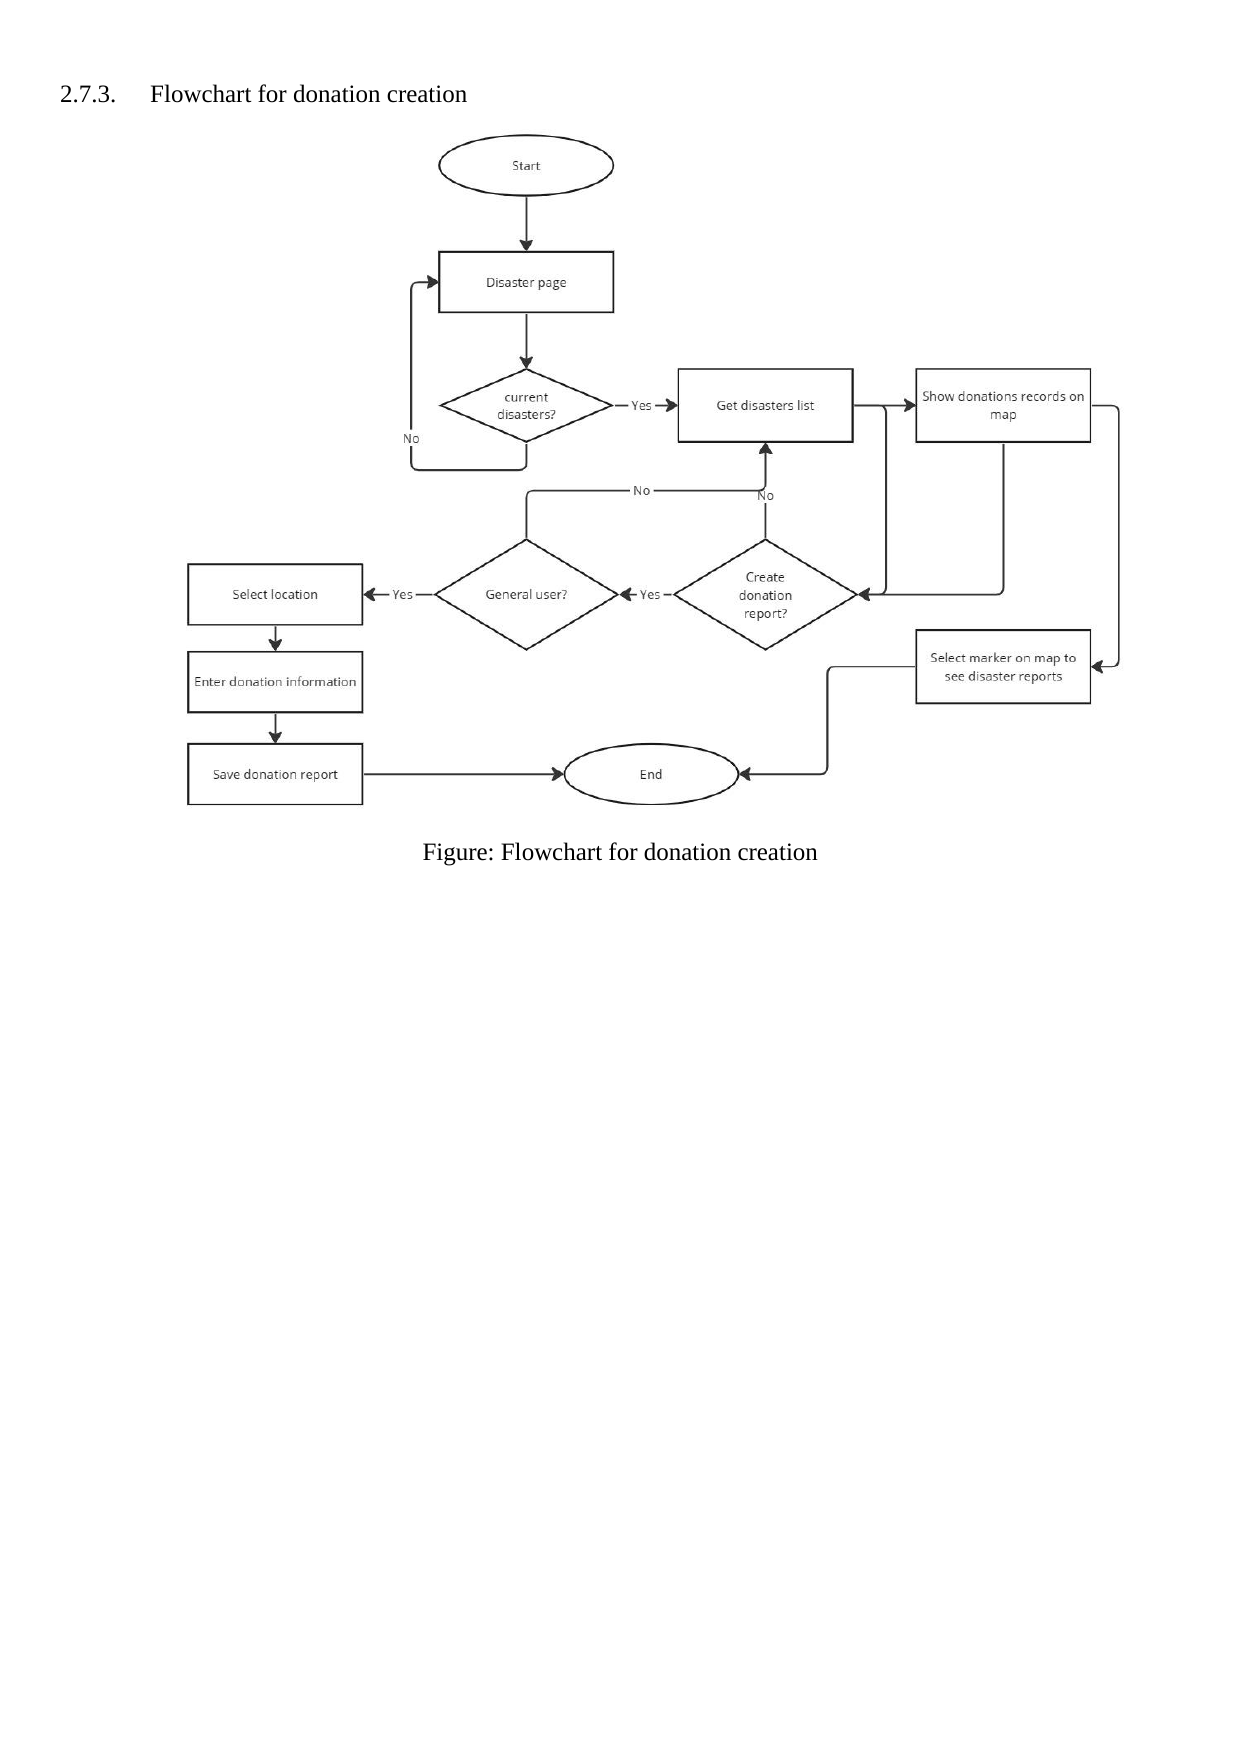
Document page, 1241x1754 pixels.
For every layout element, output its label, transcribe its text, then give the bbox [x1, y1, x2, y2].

text Figure: Flowchart for donation creation [75, 837, 1165, 865]
picture [172, 122, 1143, 823]
subtitle Flowchart for donation creation [60, 79, 1165, 108]
